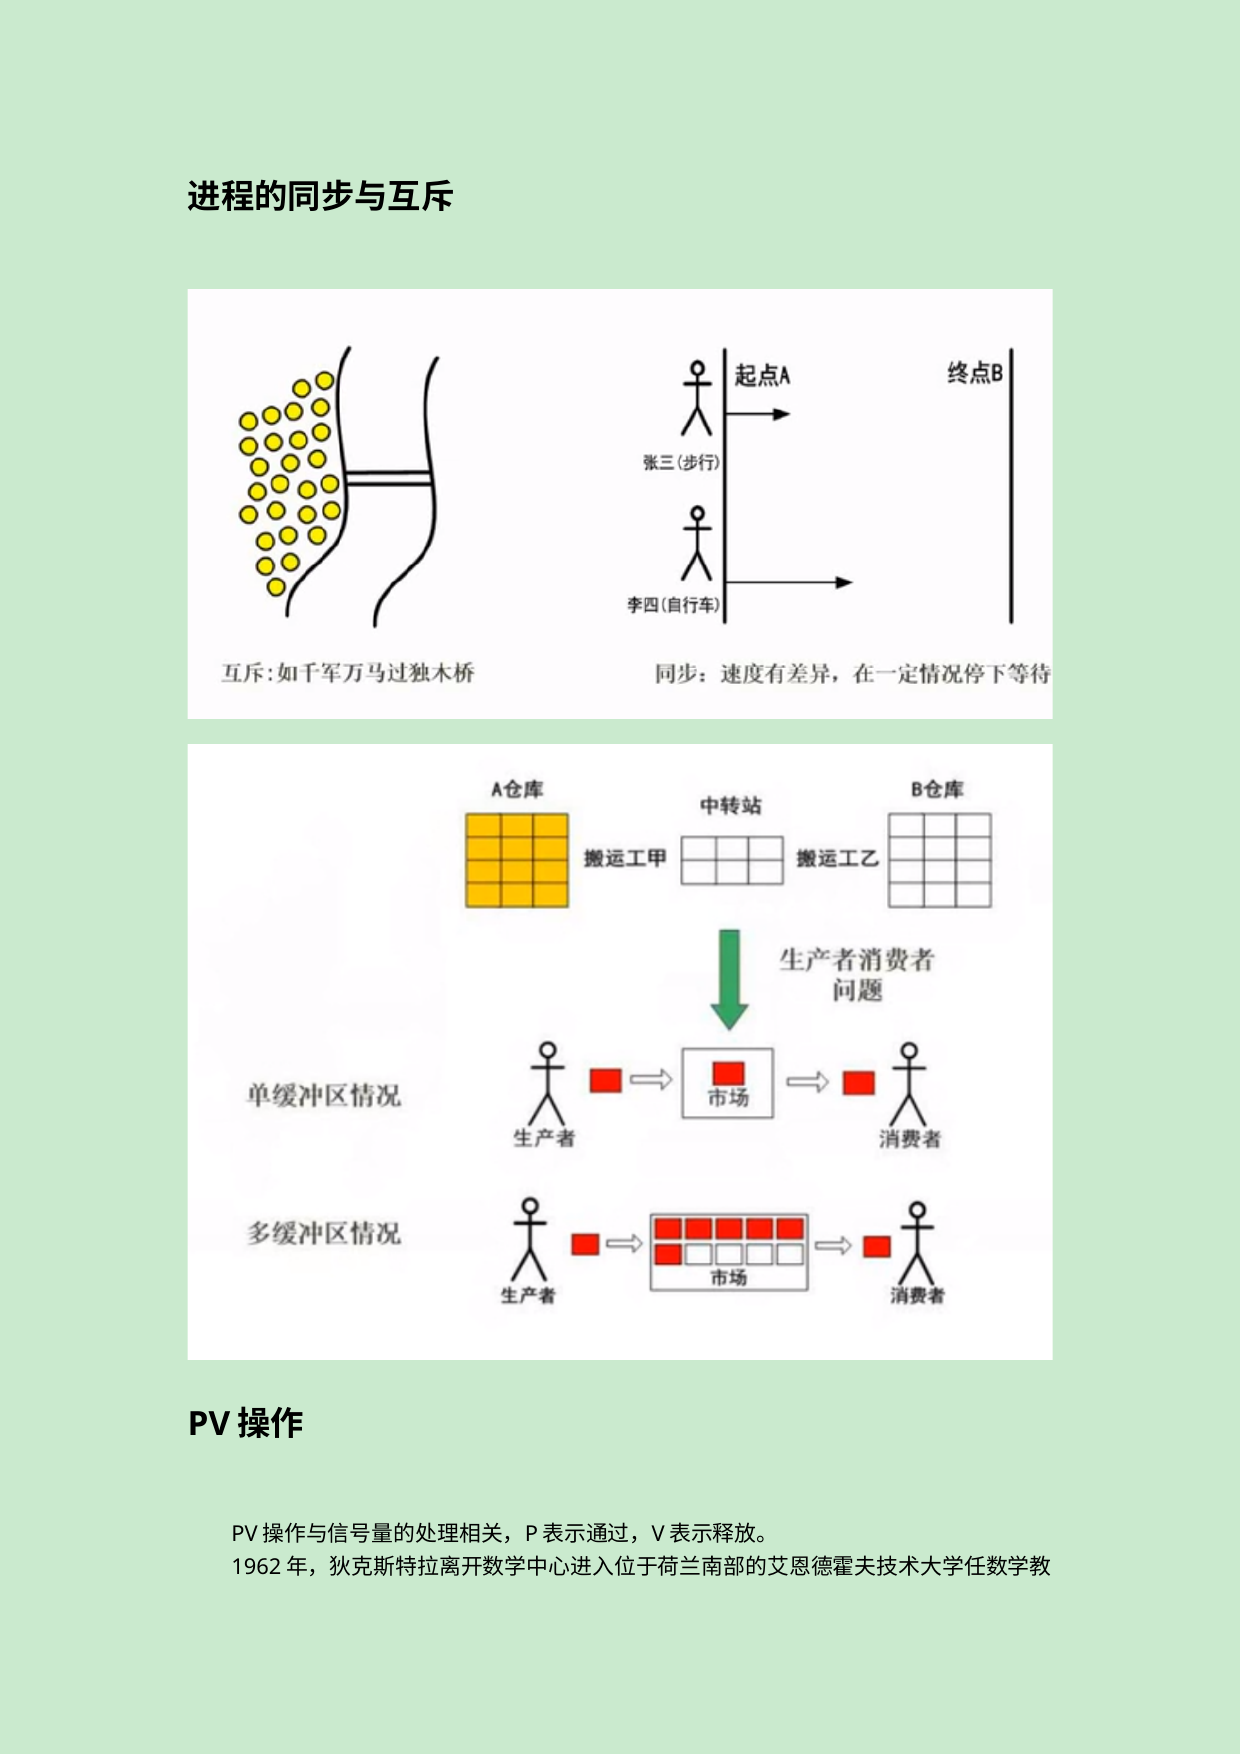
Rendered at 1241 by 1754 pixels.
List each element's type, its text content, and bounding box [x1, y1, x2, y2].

text PV操作与信号量的处理相关，P表示通过，V表示释放。 [187, 1516, 1053, 1549]
picture [187, 744, 1053, 1360]
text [187, 1549, 1053, 1581]
subtitle 进程的同步与互斥 [187, 162, 1053, 227]
subtitle PV操作 [187, 1389, 1053, 1454]
picture [187, 289, 1053, 719]
